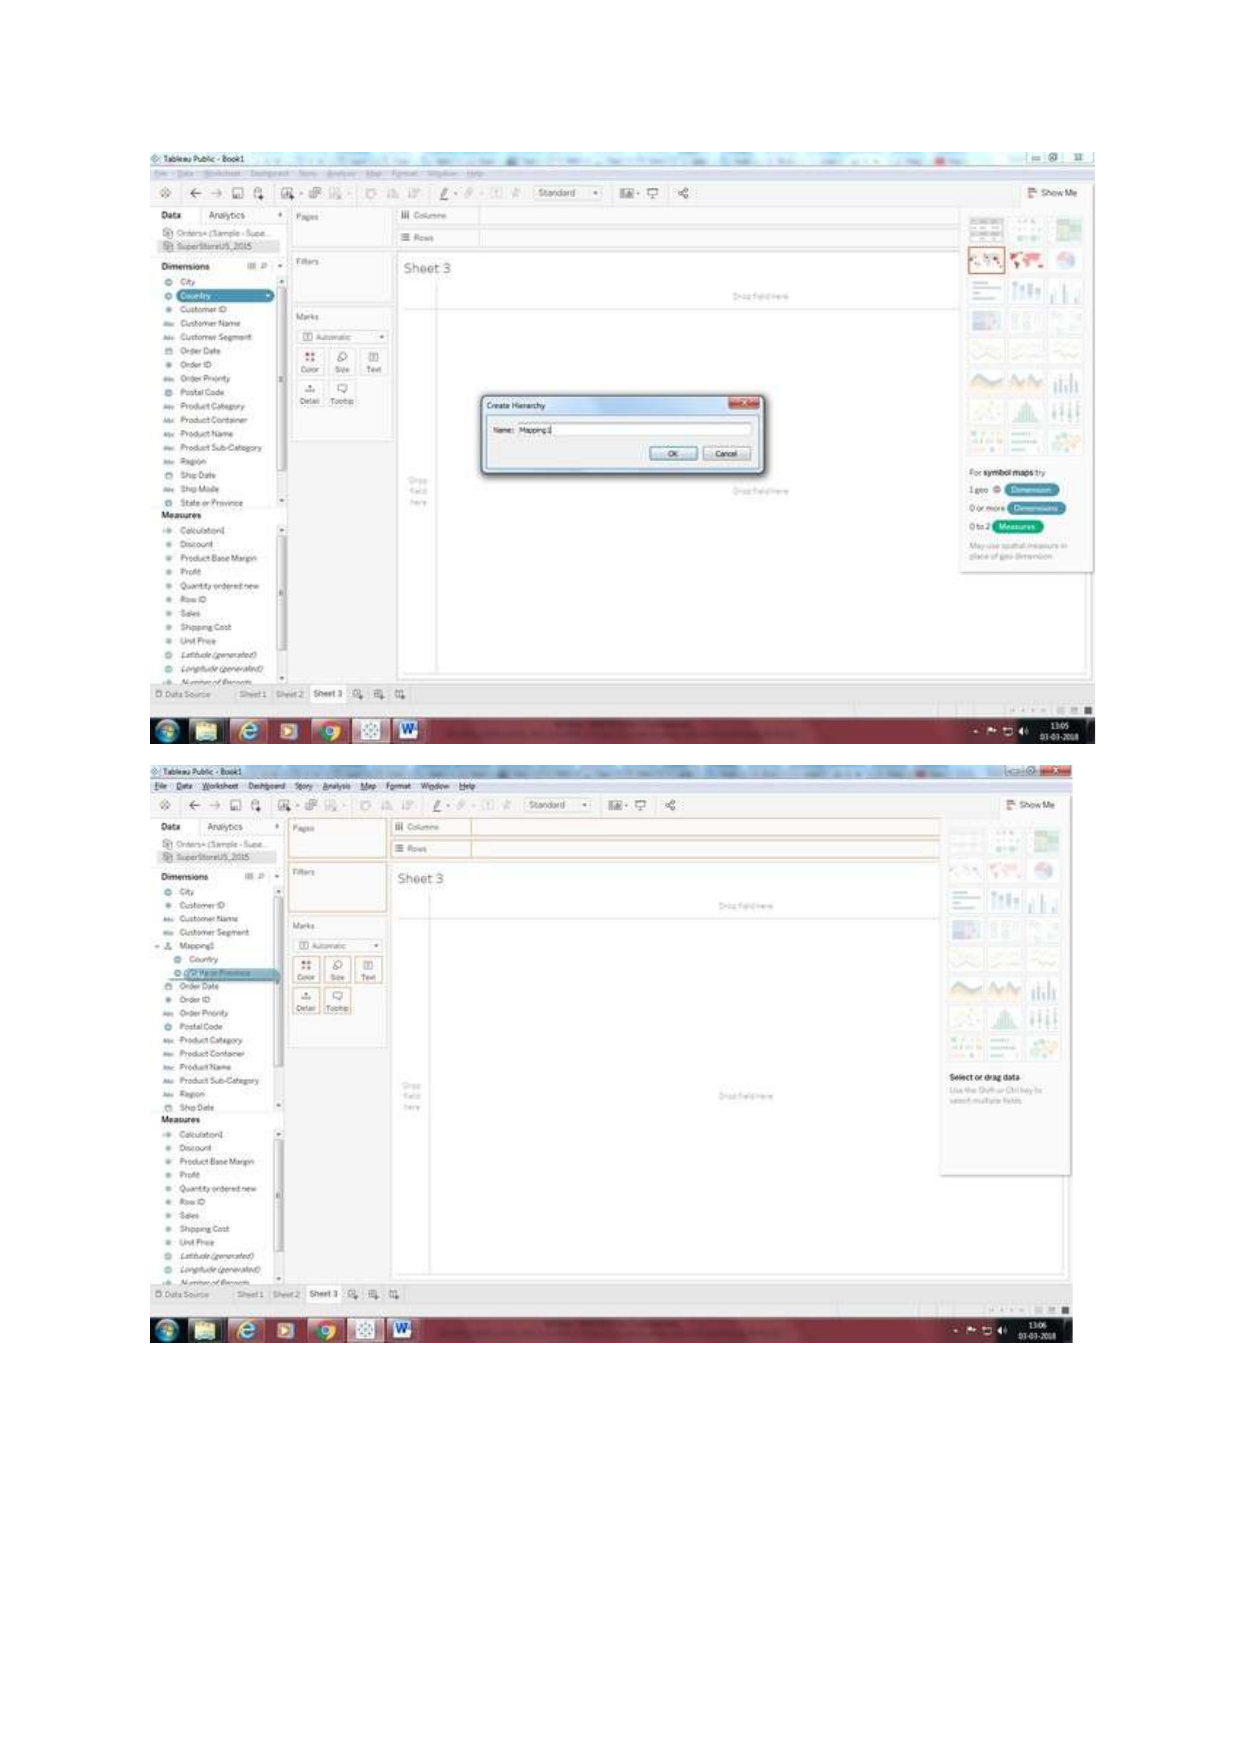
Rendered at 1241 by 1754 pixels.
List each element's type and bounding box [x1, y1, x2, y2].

picture [150, 152, 1096, 744]
picture [150, 765, 1073, 1343]
